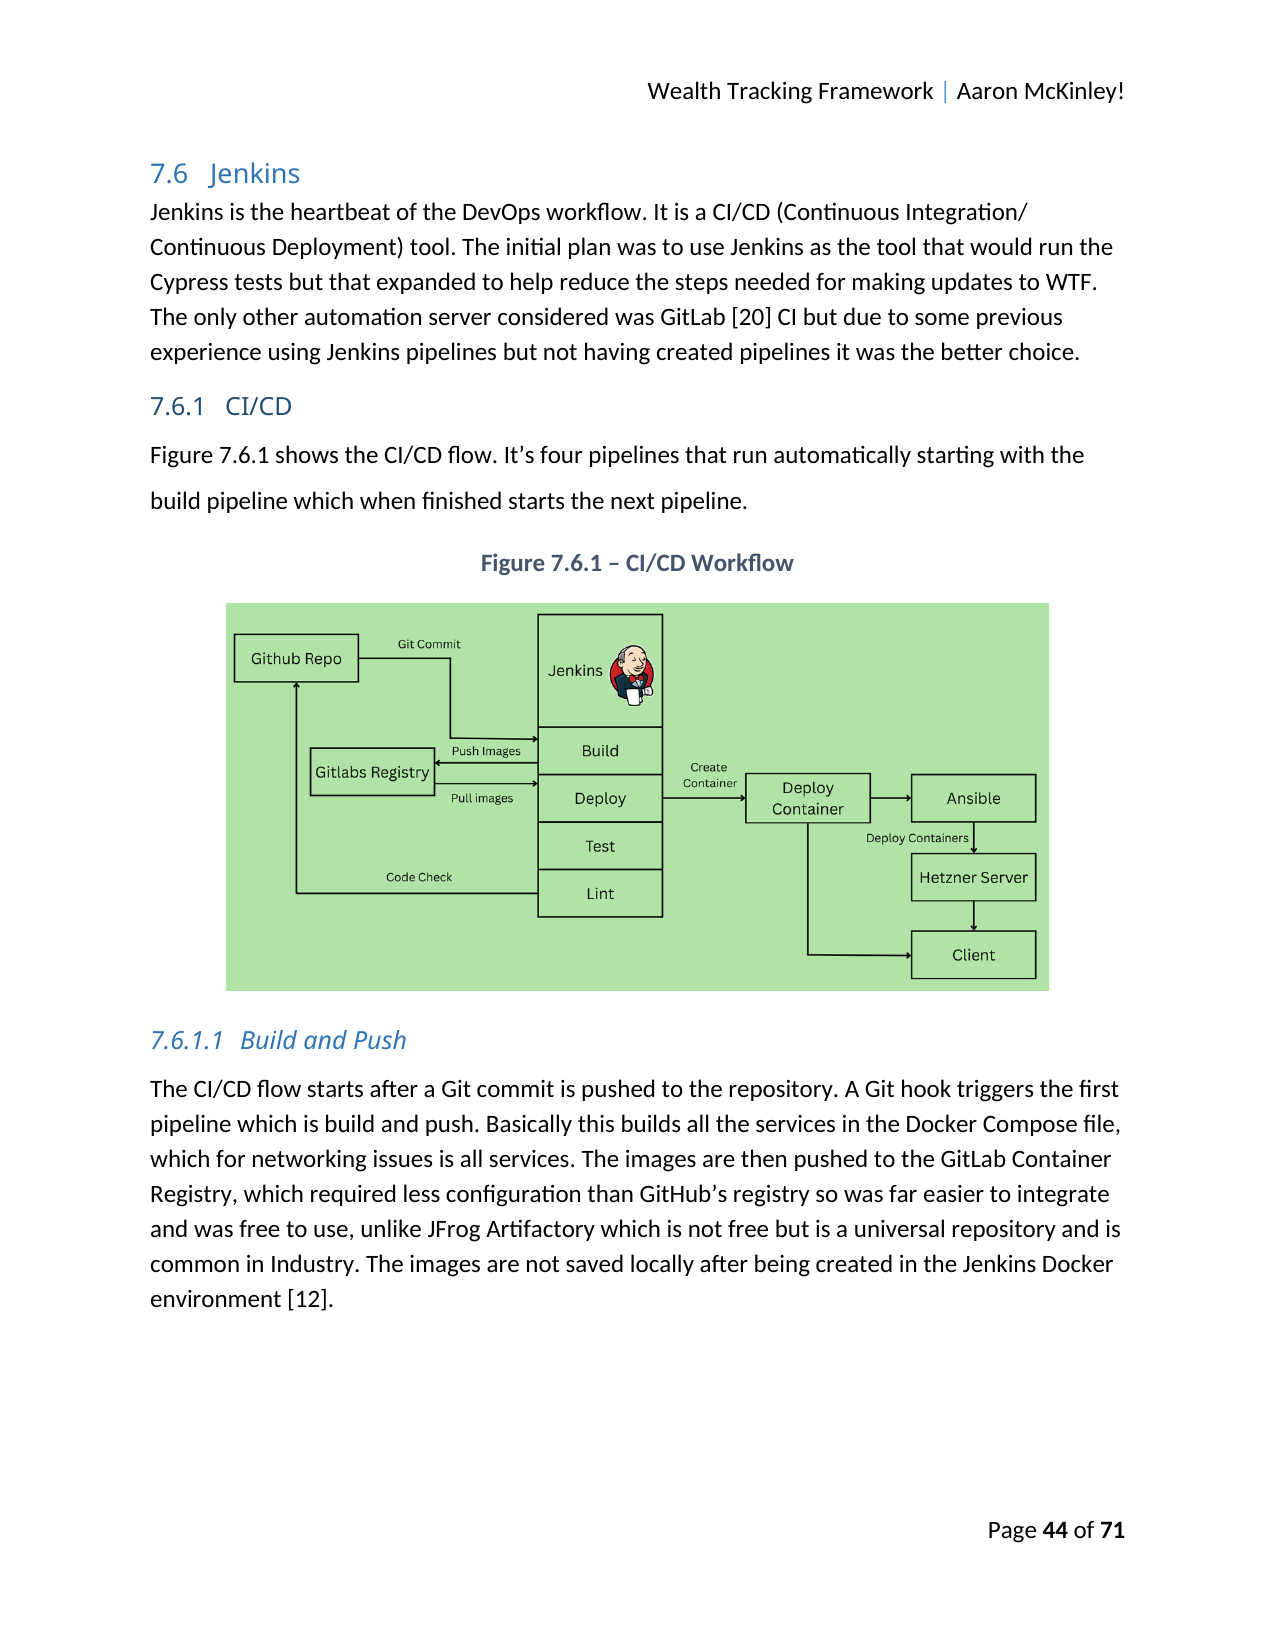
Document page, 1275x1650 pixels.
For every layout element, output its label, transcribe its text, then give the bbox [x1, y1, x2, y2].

text Jenkins is the heartbeat of the DevOps workflow. It is a CI/CD (Continuous Integration/ Continuous Deployment) tool. The initial plan was to use Jenkins as the tool that would run the Cypress tests but that expanded to help reduce the steps needed for making updates to WTF. The only other automation server considered was GitLab [20] CI but due to some previous experience using Jenkins pipelines but not having created pipelines it was the better choice. [150, 197, 1125, 367]
subtitle Build and Push [150, 1023, 1125, 1057]
text Figure 7.6.1 shows the CI/CD flow. It’s four pipelines that run automatically starting with the build pipeline which when finished starts the next pipeline. [150, 439, 1125, 516]
text Figure 7.6.1 – CI/CD Workflow [150, 547, 1125, 578]
text The CI/CD flow starts after a Git commit is pushed to the repository. A Git hook triggers the first pipeline which is build and push. Basically this builds all the services in the Docker Compose file, which for networking issues is all services. The images are then pushed to the GitLab Container Registry, which required less configuration than GitHub’s registry so was far easier to integrate and was free to use, unlike JFrog Artifactory which is not free but is a universal repository and is common in Industry. The images are not saved locally after being created in the Jenkins Docker environment [12]. [150, 1074, 1125, 1314]
subtitle Jenkins [150, 154, 1125, 191]
subtitle CI/CD [150, 388, 1125, 422]
picture [225, 603, 1050, 991]
